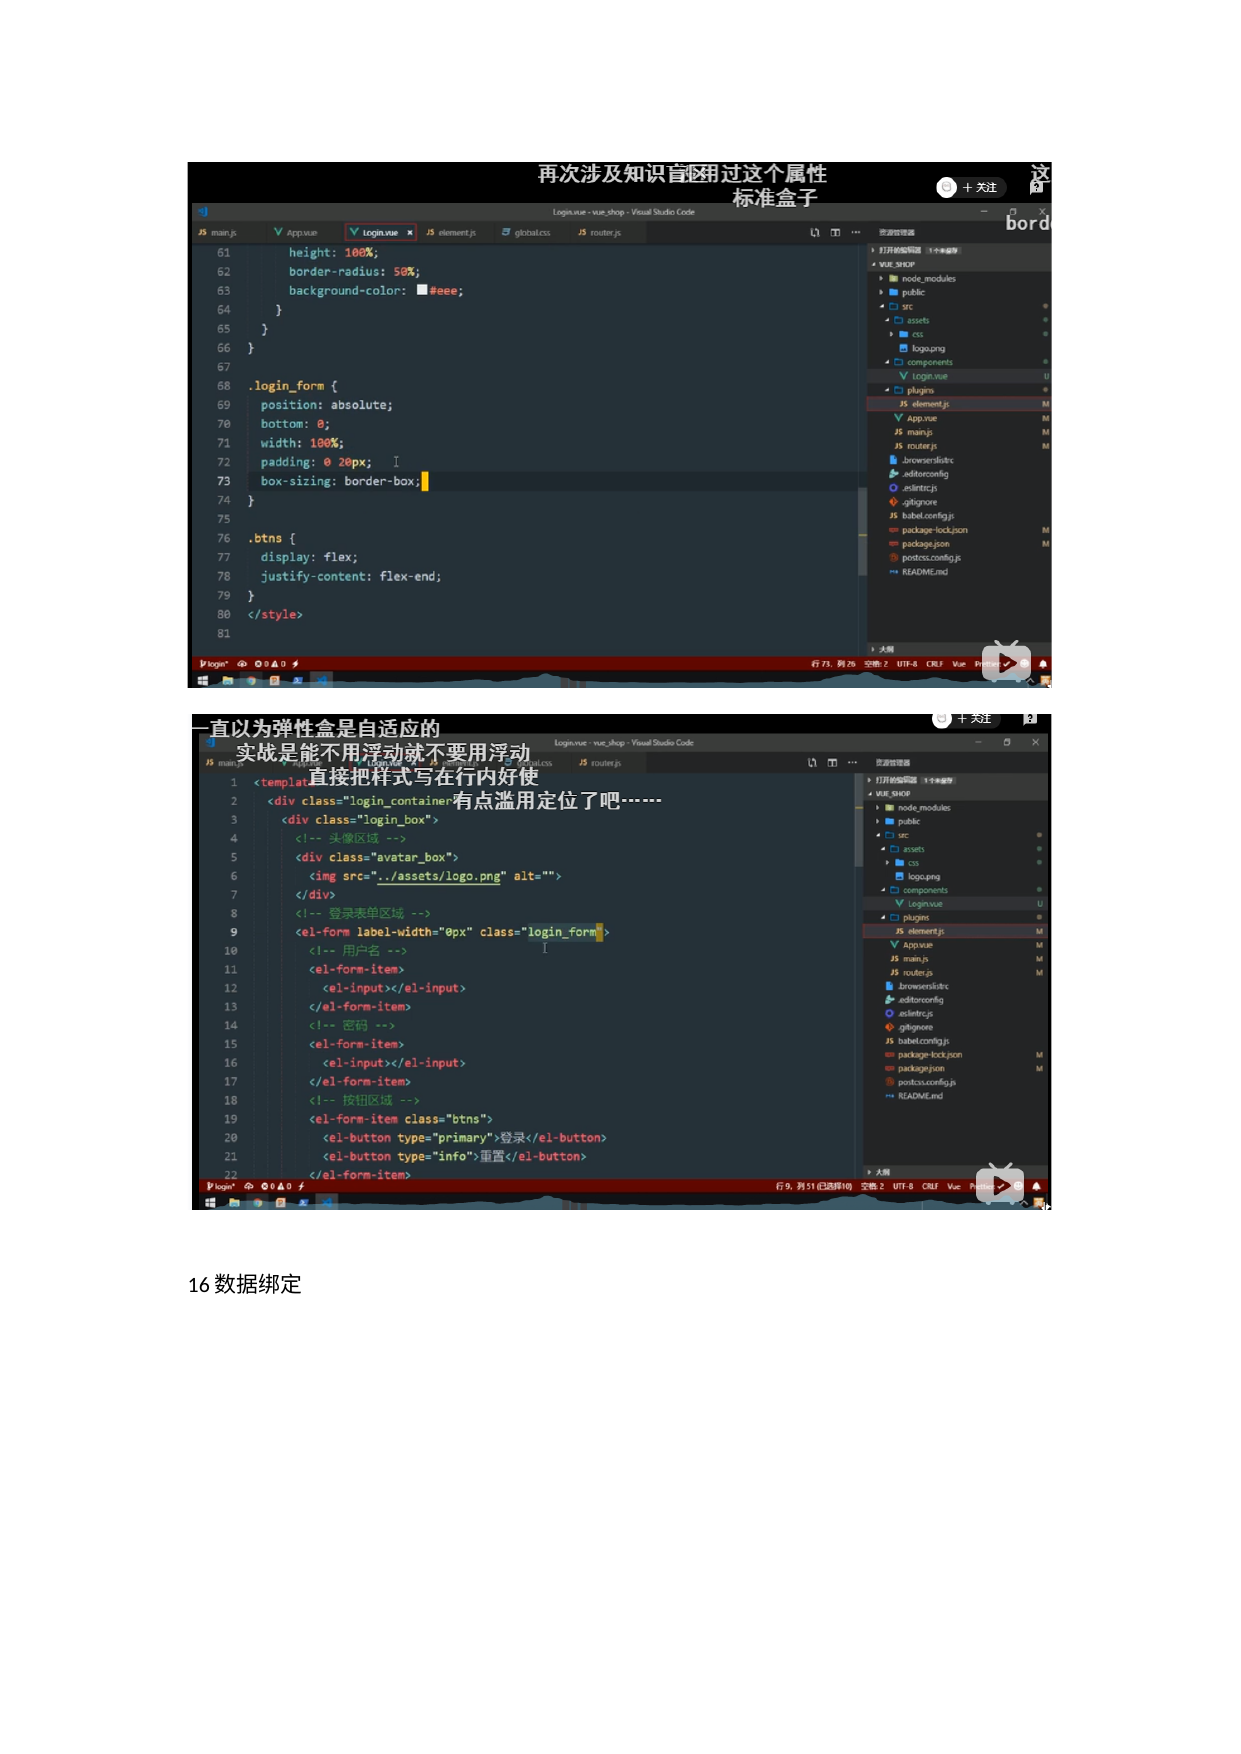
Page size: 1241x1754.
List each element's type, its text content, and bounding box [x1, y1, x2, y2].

picture [187, 162, 1052, 688]
picture [187, 714, 1052, 1210]
text 16数据绑定 [187, 1267, 1053, 1299]
